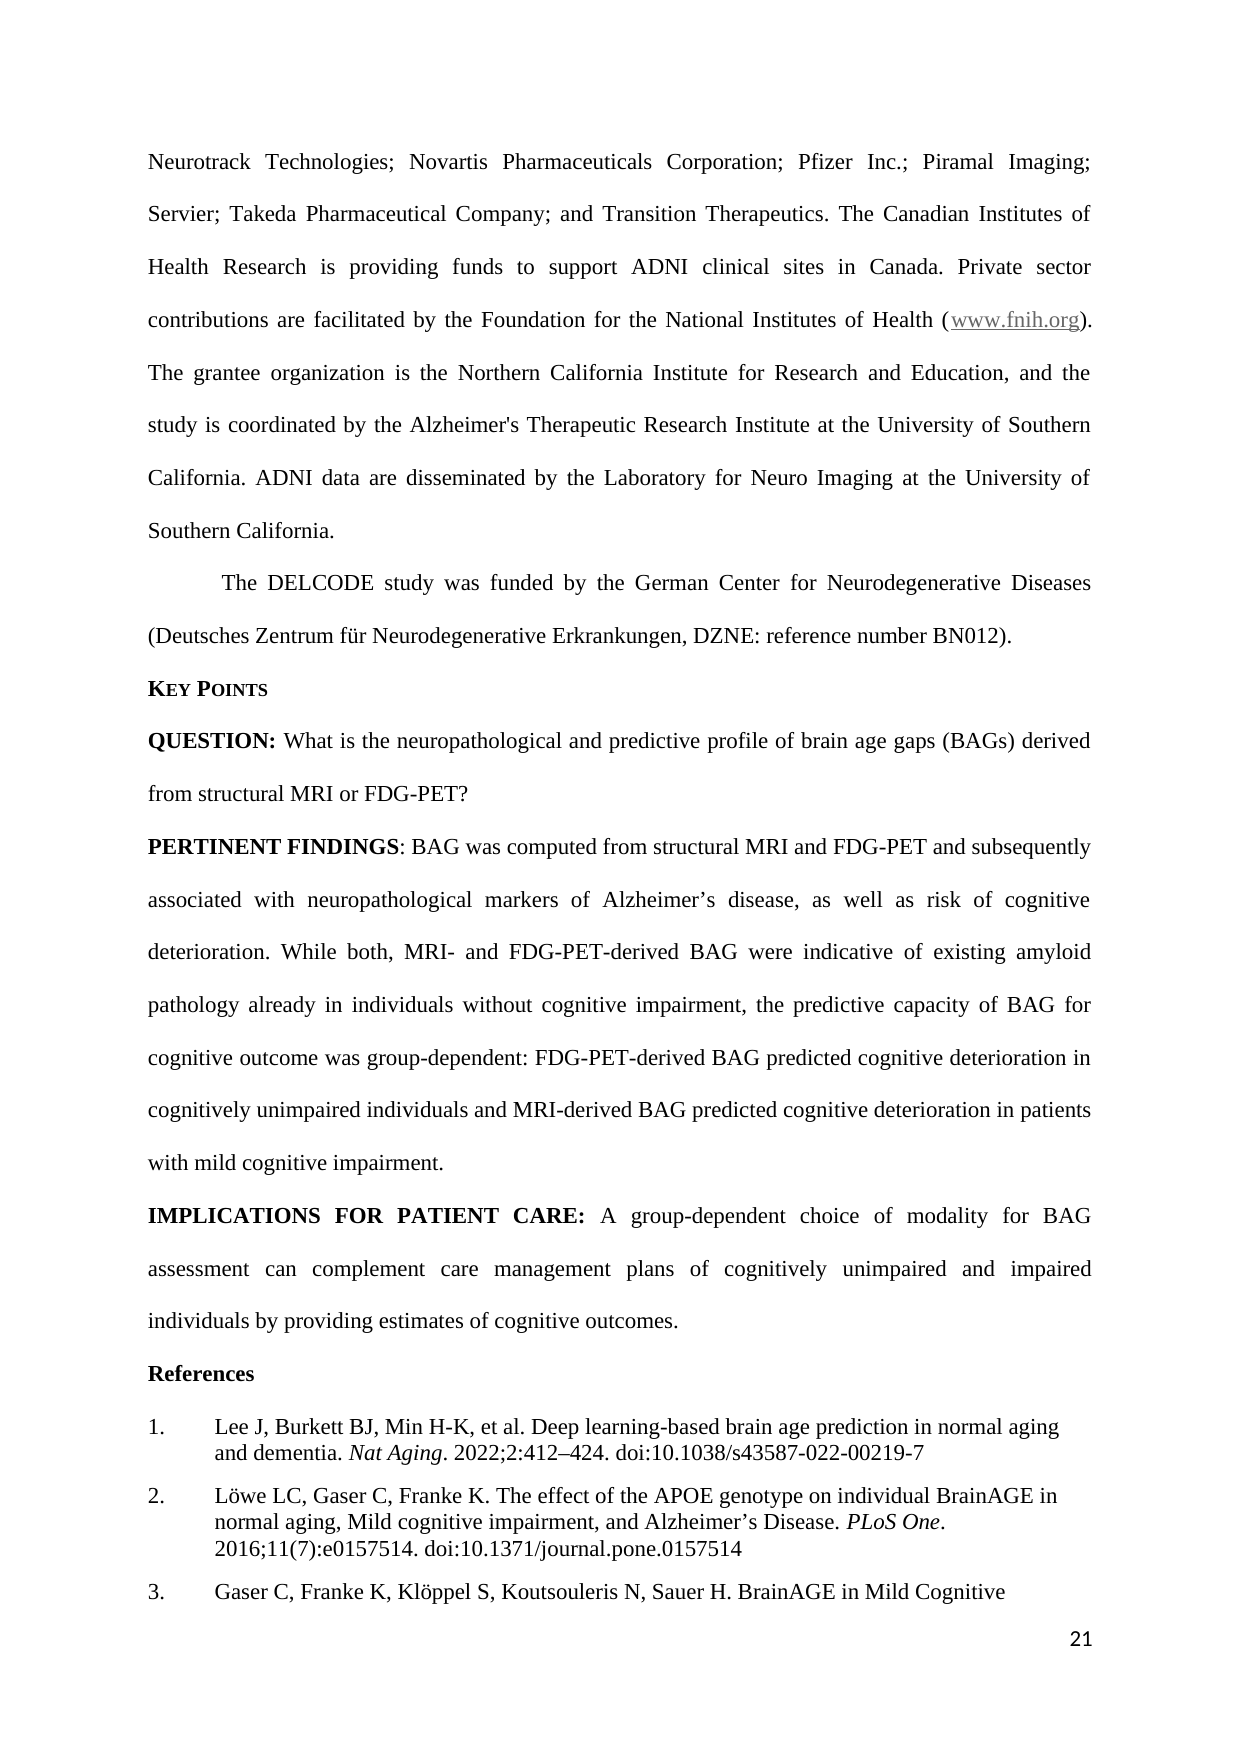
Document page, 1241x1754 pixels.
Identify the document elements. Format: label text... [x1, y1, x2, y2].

text 2. Löwe LC, Gaser C, Franke K. The effect of the APOE genotype on individual BrainAGE in normal aging, Mild cognitive impairment, and Alzheimer’s Disease. PLoS One. 2016;11(7):e0157514. doi:10.1371/journal.pone.0157514 [148, 1482, 1092, 1561]
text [148, 1578, 1092, 1604]
text IMPLICATIONS FOR PATIENT CARE: A group-dependent choice of modality for BAG assessment can complement care management plans of cognitively unimpaired and impaired individuals by providing estimates of cognitive outcomes. [148, 1202, 1092, 1334]
text References [148, 1360, 1092, 1386]
text QUESTION: What is the neuropathological and predictive profile of brain age gaps (BAGs) derived from structural MRI or FDG-PET? [148, 727, 1092, 807]
text Key Points [148, 675, 1092, 701]
text PERTINENT FINDINGS: BAG was computed from structural MRI and FDG-PET and subsequently associated with neuropathological markers of Alzheimer’s disease, as well as risk of cognitive deterioration. While both, MRI- and FDG-PET-derived BAG were indicative of existing amyloid pathology already in individuals without cognitive impairment, the predictive capacity of BAG for cognitive outcome was group-dependent: FDG-PET-derived BAG predicted cognitive deterioration in cognitively unimpaired individuals and MRI-derived BAG predicted cognitive deterioration in patients with mild cognitive impairment. [148, 833, 1092, 1176]
text The DELCODE study was funded by the German Center for Neurodegenerative Diseases (Deutsches Zentrum für Neurodegenerative Erkrankungen, DZNE: reference number BN012). [148, 569, 1092, 648]
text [148, 148, 1092, 543]
text 1. Lee J, Burkett BJ, Min H-K, et al. Deep learning-based brain age prediction in normal aging and dementia. Nat Aging. 2022;2:412–424. doi:10.1038/s43587-022-00219-7 [148, 1413, 1092, 1465]
